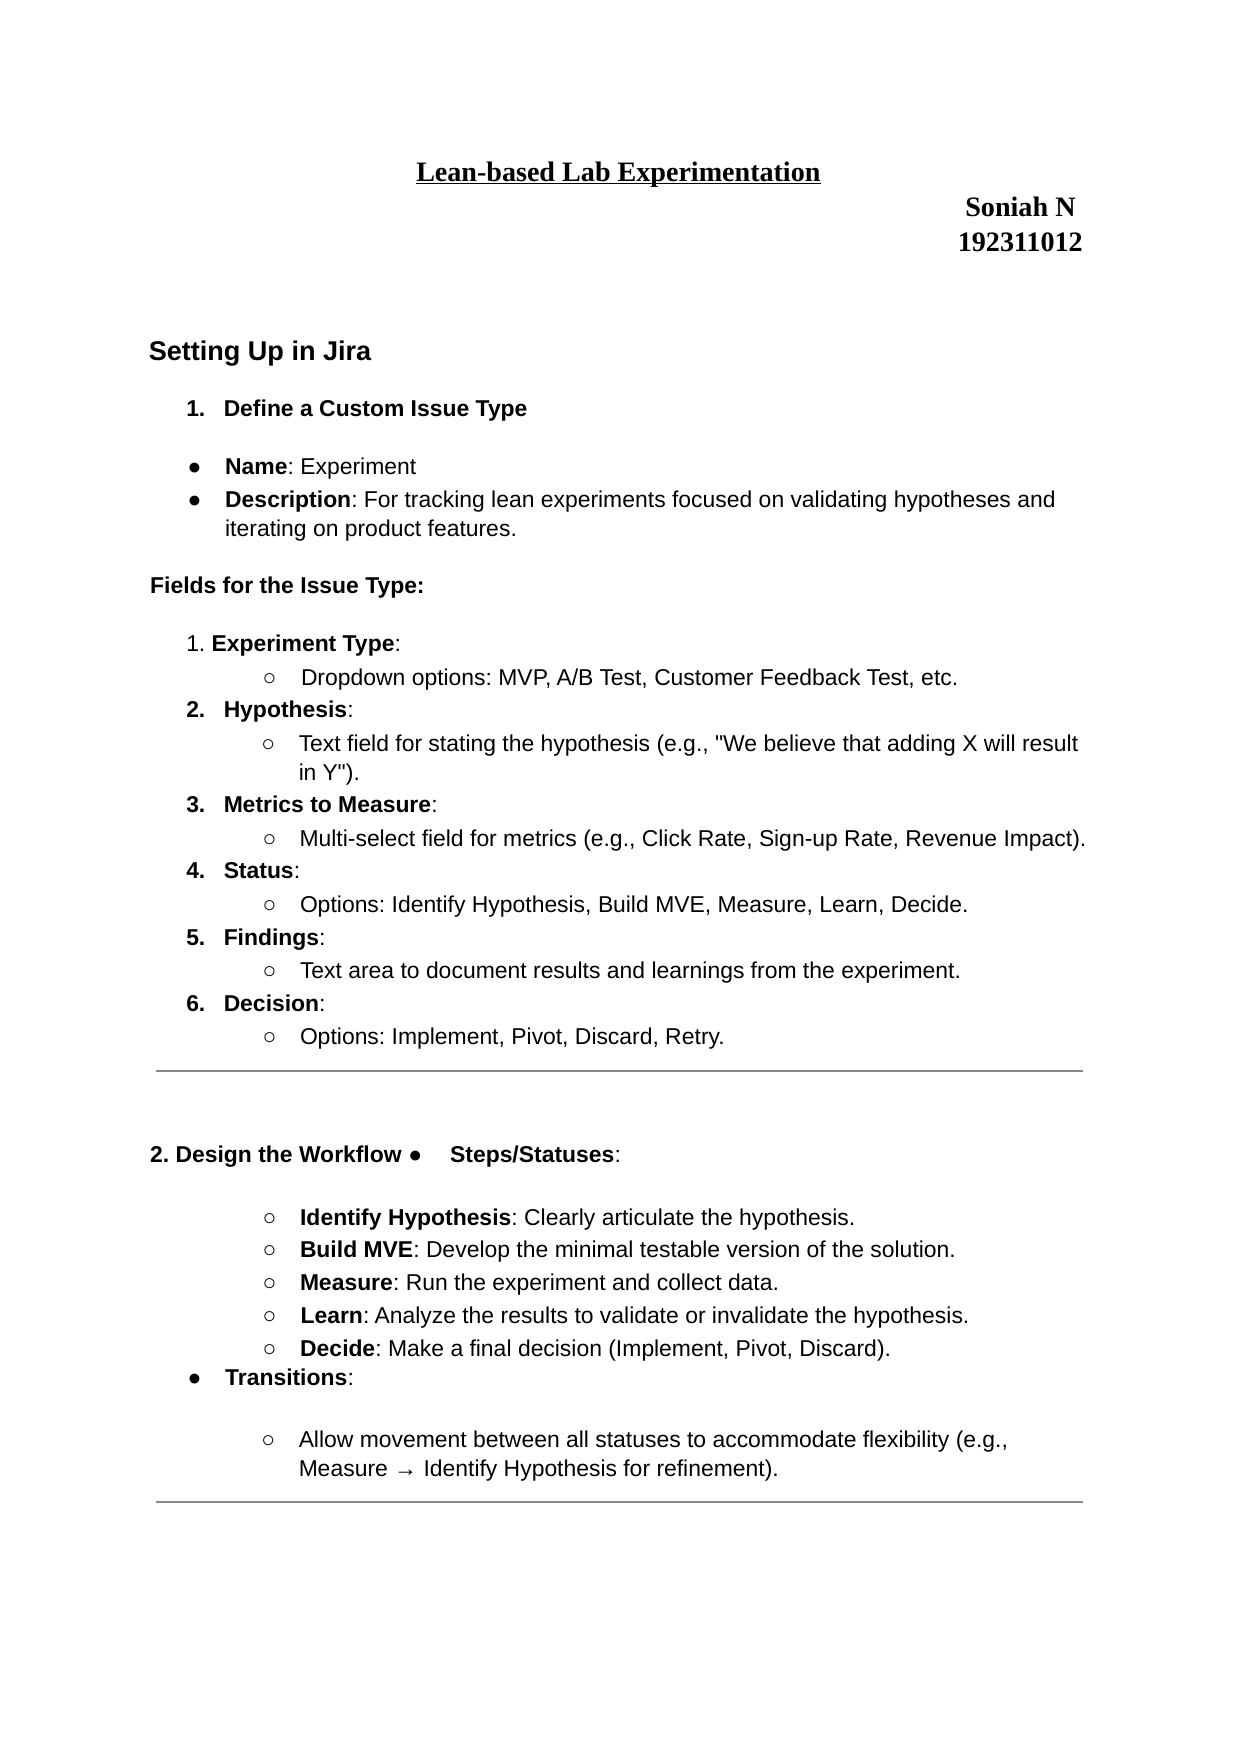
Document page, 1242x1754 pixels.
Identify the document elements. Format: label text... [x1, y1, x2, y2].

text ○ Options: Implement, Pivot, Discard, Retry. [150, 1023, 1087, 1049]
text Soniah N [150, 190, 1087, 222]
text ○ Measure: Run the experiment and collect data. [150, 1269, 1087, 1295]
list Description: For tracking lean experiments focused on validating hypotheses and iterating on product features. [187, 486, 1086, 541]
text ○ Options: Identify Hypothesis, Build MVE, Measure, Learn, Decide. [150, 891, 1087, 917]
list Decision: [186, 990, 1087, 1016]
text ○ Identify Hypothesis: Clearly articulate the hypothesis. [150, 1203, 1087, 1230]
text ○ Multi-select field for metrics (e.g., Click Rate, Sign-up Rate, Revenue Impact). [150, 824, 1087, 851]
text ○ Dropdown options: MVP, A/B Test, Customer Feedback Test, etc. [150, 663, 1087, 690]
text ○ Text field for stating the hypothesis (e.g., "We believe that adding X will result in Y"). [261, 729, 1086, 785]
list Status: [186, 857, 1087, 884]
text ○ Build MVE: Develop the minimal testable version of the solution. [150, 1236, 1087, 1263]
text ○ Decide: Make a final decision (Implement, Pivot, Discard). ● Transitions: [187, 1335, 904, 1390]
text ○ Learn: Analyze the results to validate or invalidate the hypothesis. [150, 1302, 1087, 1328]
list Hypothesis: [186, 696, 1087, 723]
text ○ Allow movement between all statuses to accommodate flexibility (e.g., Measure → Identify Hypothesis for refinement). [261, 1426, 1086, 1482]
list Findings: [186, 923, 1087, 950]
list Metrics to Measure: [186, 791, 1087, 818]
text ○ Text area to document results and learnings from the experiment. [150, 957, 1087, 983]
list Name: Experiment [187, 453, 1086, 479]
list Define a Custom Issue Type [186, 395, 1087, 421]
text Fields for the Issue Type: [150, 572, 1087, 598]
text 1. Experiment Type: [186, 630, 1087, 656]
list Design the Workflow ● Steps/Statuses: [150, 1141, 751, 1167]
subtitle Setting Up in Jira [148, 335, 1087, 366]
text 192311012 [150, 224, 1087, 257]
text Lean-based Lab Experimentation [150, 155, 1087, 187]
